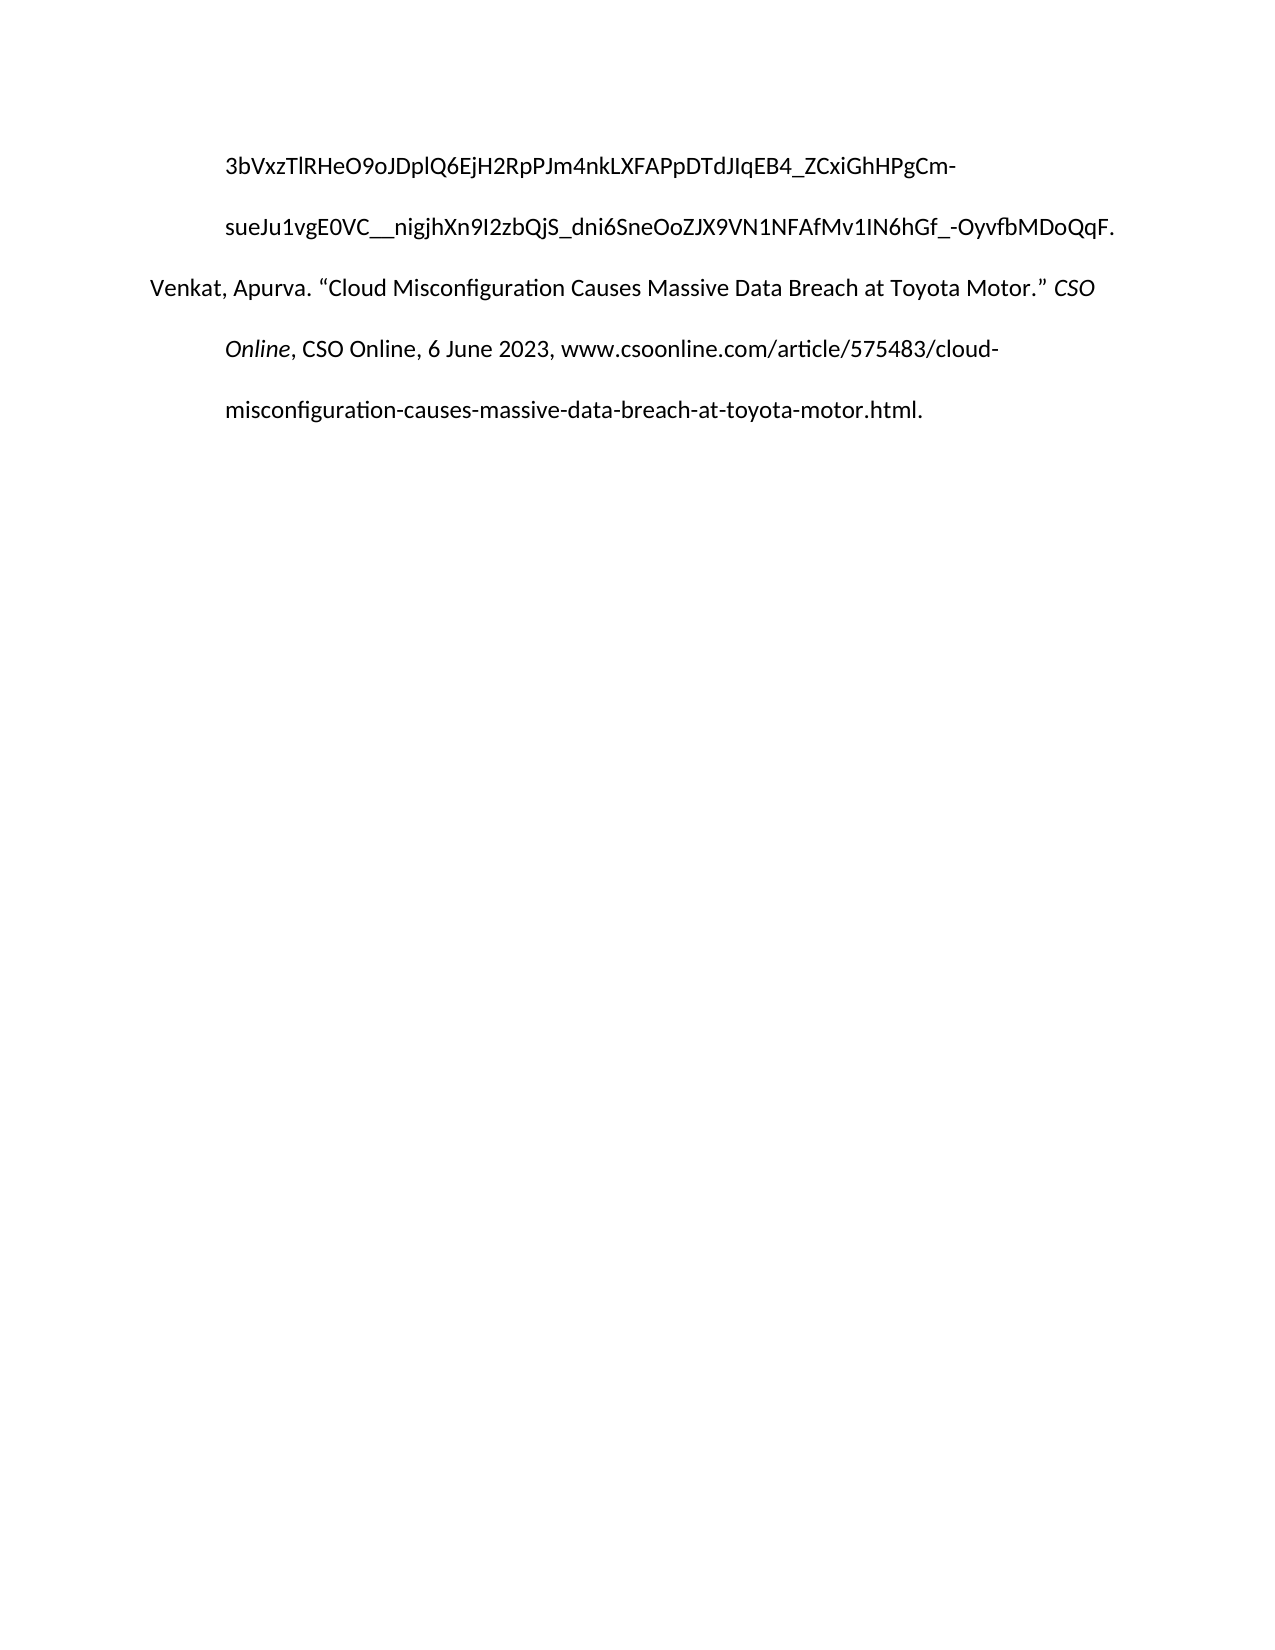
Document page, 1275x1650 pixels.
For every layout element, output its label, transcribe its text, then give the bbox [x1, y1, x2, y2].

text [150, 150, 1125, 242]
text Venkat, Apurva. “Cloud Misconfiguration Causes Massive Data Breach at Toyota Motor.” CSO Online, CSO Online, 6 June 2023, www.csoonline.com/article/575483/cloud-misconfiguration-causes-massive-data-breach-at-toyota-motor.html. [150, 272, 1125, 425]
